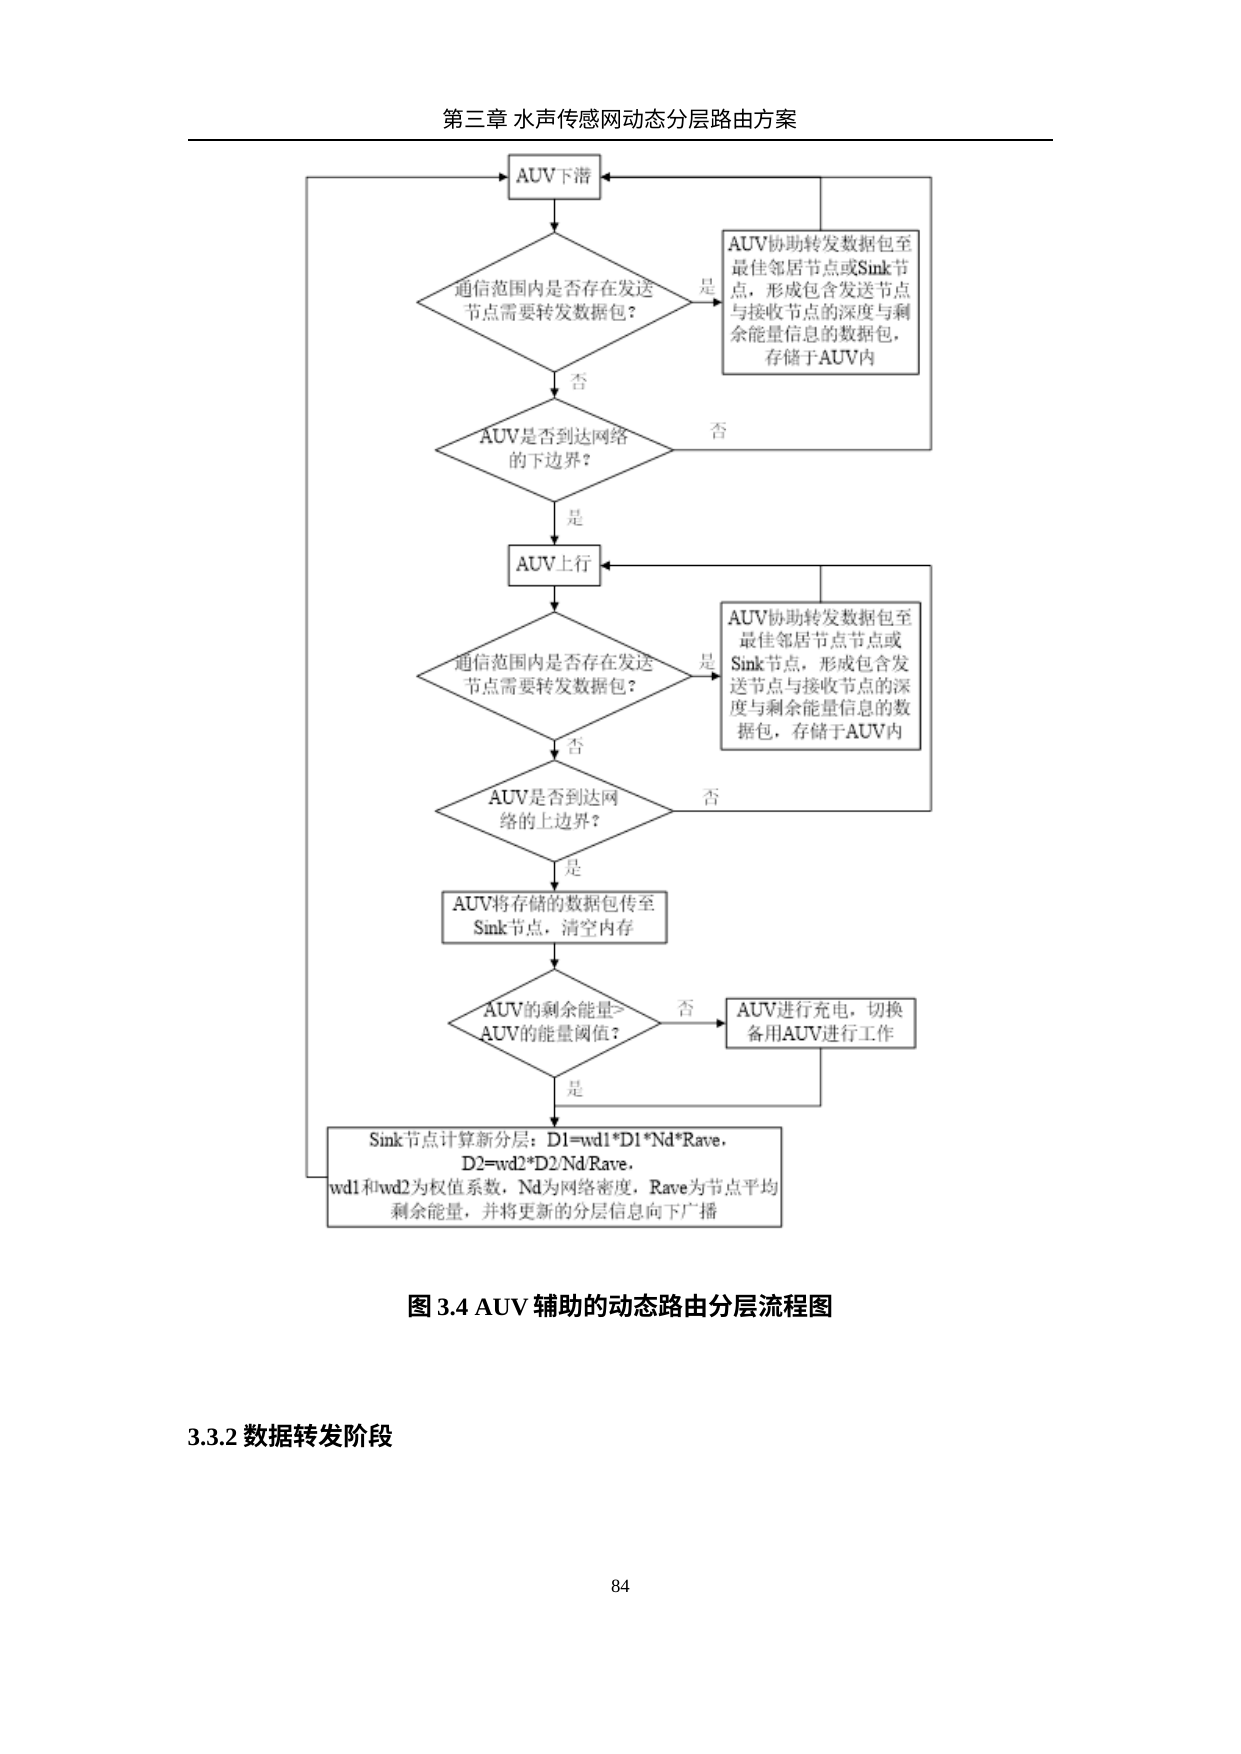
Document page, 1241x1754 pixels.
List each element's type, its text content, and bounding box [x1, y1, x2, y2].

text 3.3.2 数据转发阶段 [187, 1402, 1053, 1467]
picture [260, 152, 981, 1233]
text 图3.4 AUV辅助的动态路由分层流程图 [187, 1272, 1053, 1337]
